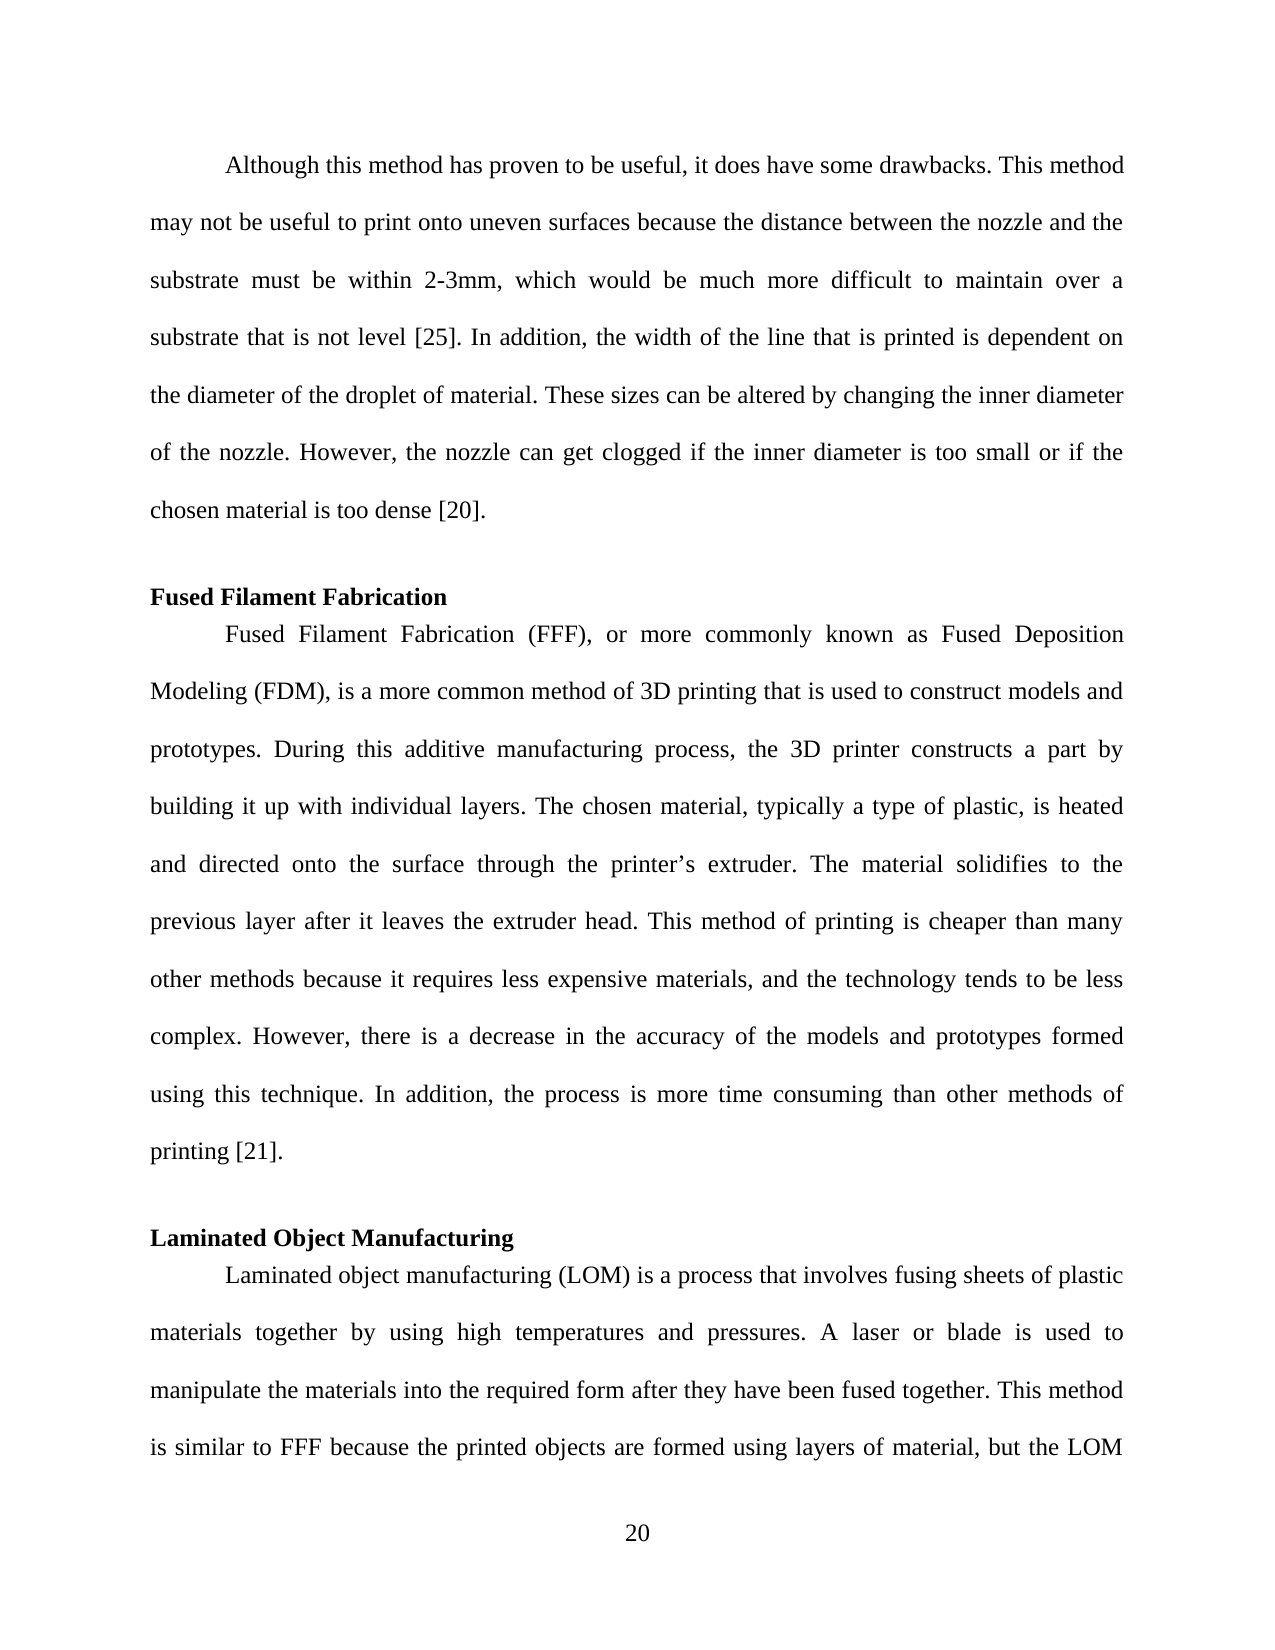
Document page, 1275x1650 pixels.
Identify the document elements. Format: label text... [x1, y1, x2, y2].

subtitle Fused Filament Fabrication [150, 582, 1125, 610]
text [150, 1260, 1125, 1461]
text Fused Filament Fabrication (FFF), or more commonly known as Fused Deposition Modeling (FDM), is a more common method of 3D printing that is used to construct models and prototypes. During this additive manufacturing process, the 3D printer constructs a part by building it up with individual layers. The chosen material, typically a type of plastic, is heated and directed onto the surface through the printer’s extruder. The material solidifies to the previous layer after it leaves the extruder head. This method of printing is cheaper than many other methods because it requires less expensive materials, and the technology tends to be less complex. However, there is a decrease in the accuracy of the models and prototypes formed using this technique. In addition, the process is more time consuming than other methods of printing [21]. [150, 619, 1125, 1165]
subtitle Laminated Object Manufacturing [150, 1223, 1125, 1252]
text Although this method has proven to be useful, it does have some drawbacks. This method may not be useful to print onto uneven surfaces because the distance between the nozzle and the substrate must be within 2-3mm, which would be much more difficult to maintain over a substrate that is not level [25]. In addition, the width of the line that is printed is dependent on the diameter of the droplet of material. These sizes can be altered by changing the inner diameter of the nozzle. However, the nozzle can get clogged if the inner diameter is too small or if the chosen material is too dense [20]. [150, 150, 1125, 524]
